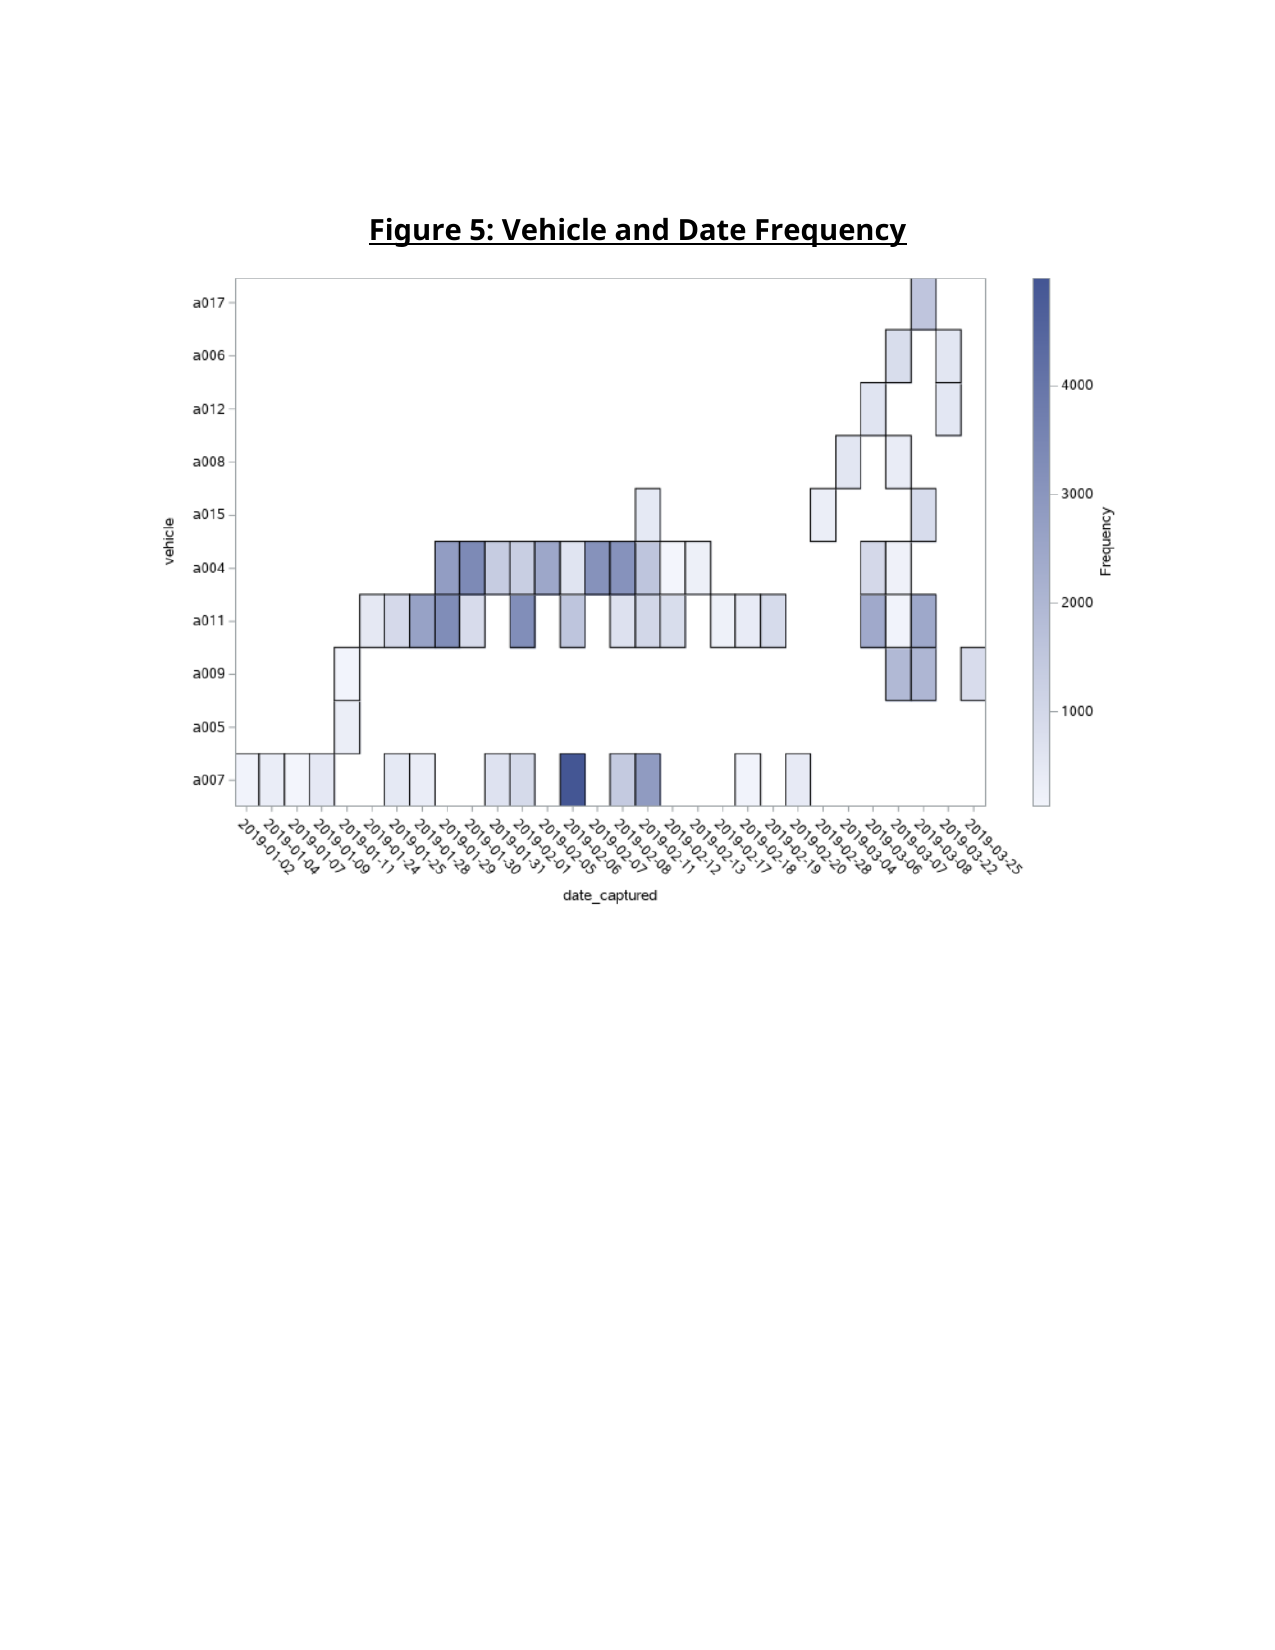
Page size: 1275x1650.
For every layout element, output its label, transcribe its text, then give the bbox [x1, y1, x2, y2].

picture [150, 268, 1125, 916]
text Figure 5: Vehicle and Date Frequency [150, 209, 1125, 249]
